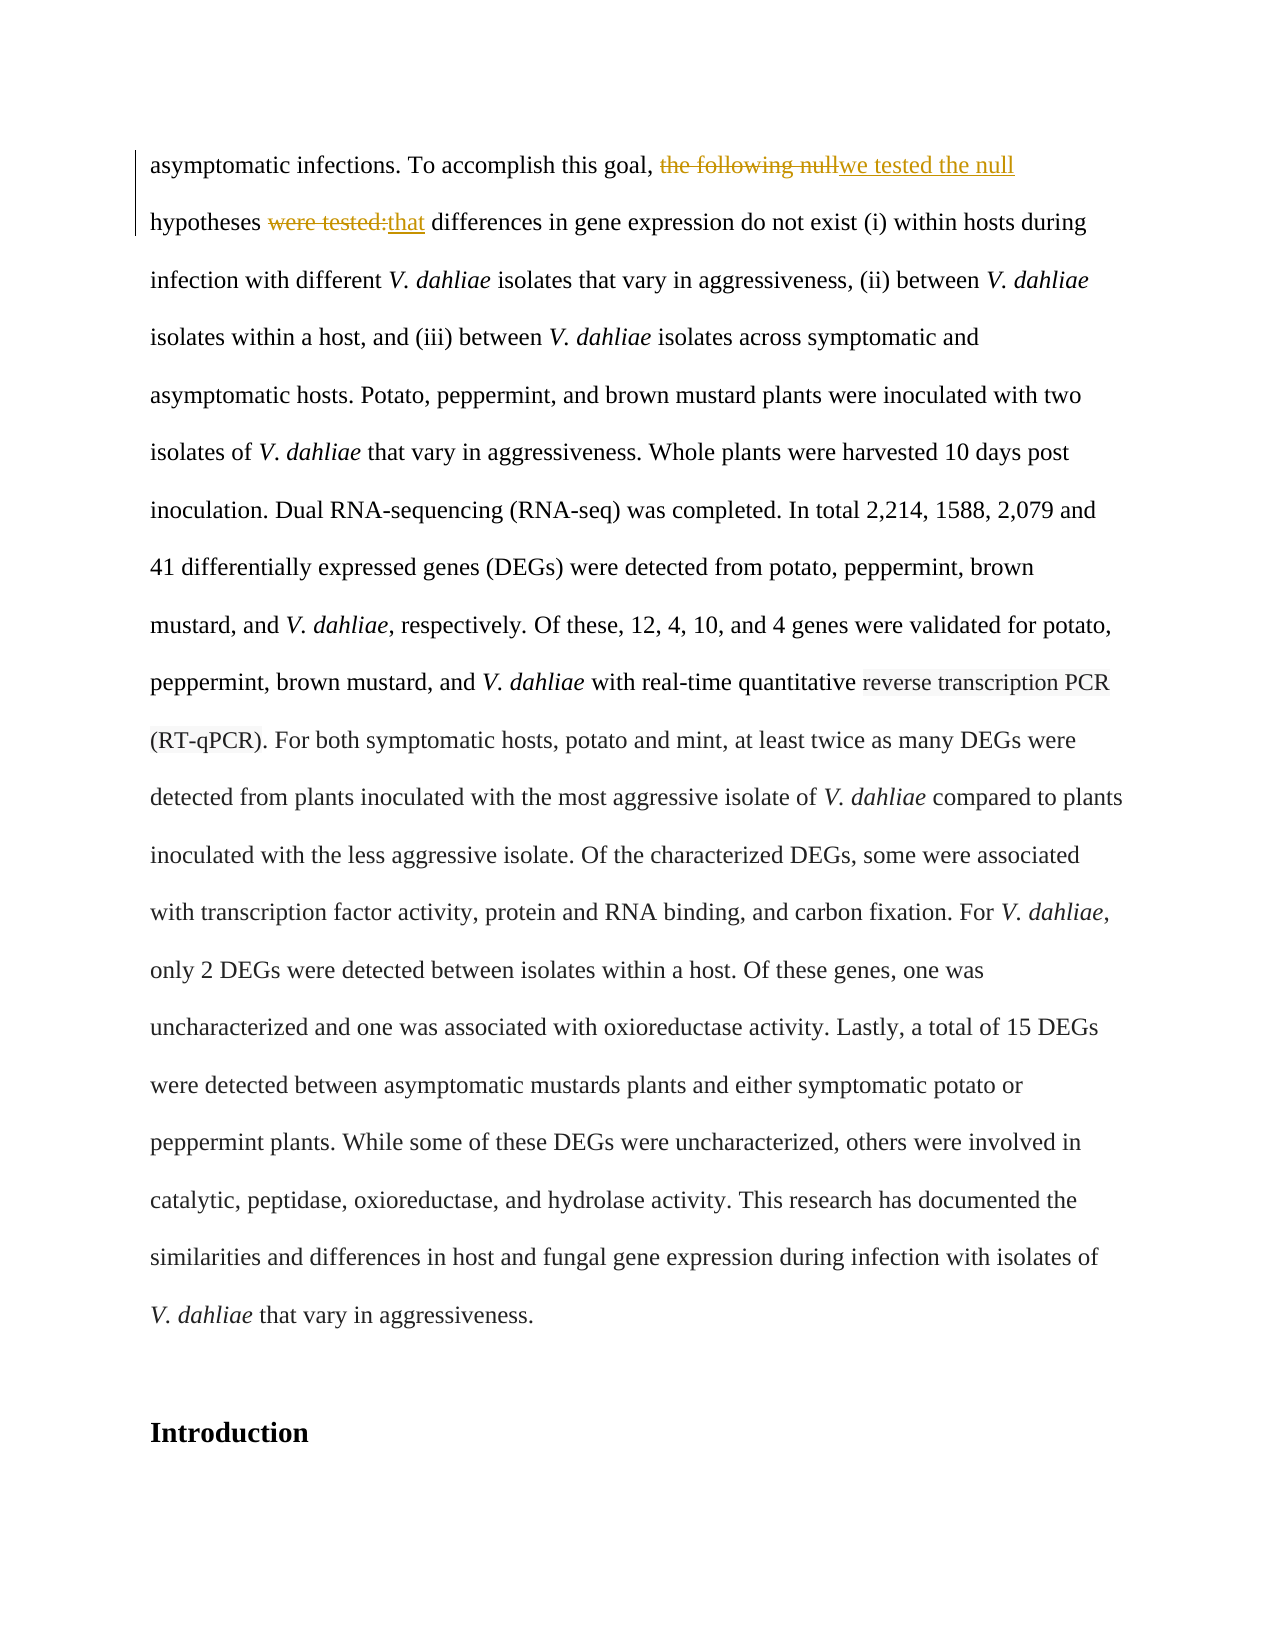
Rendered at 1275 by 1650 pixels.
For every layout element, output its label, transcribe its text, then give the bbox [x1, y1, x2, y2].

text Introduction [150, 1415, 1125, 1448]
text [150, 150, 1125, 1329]
